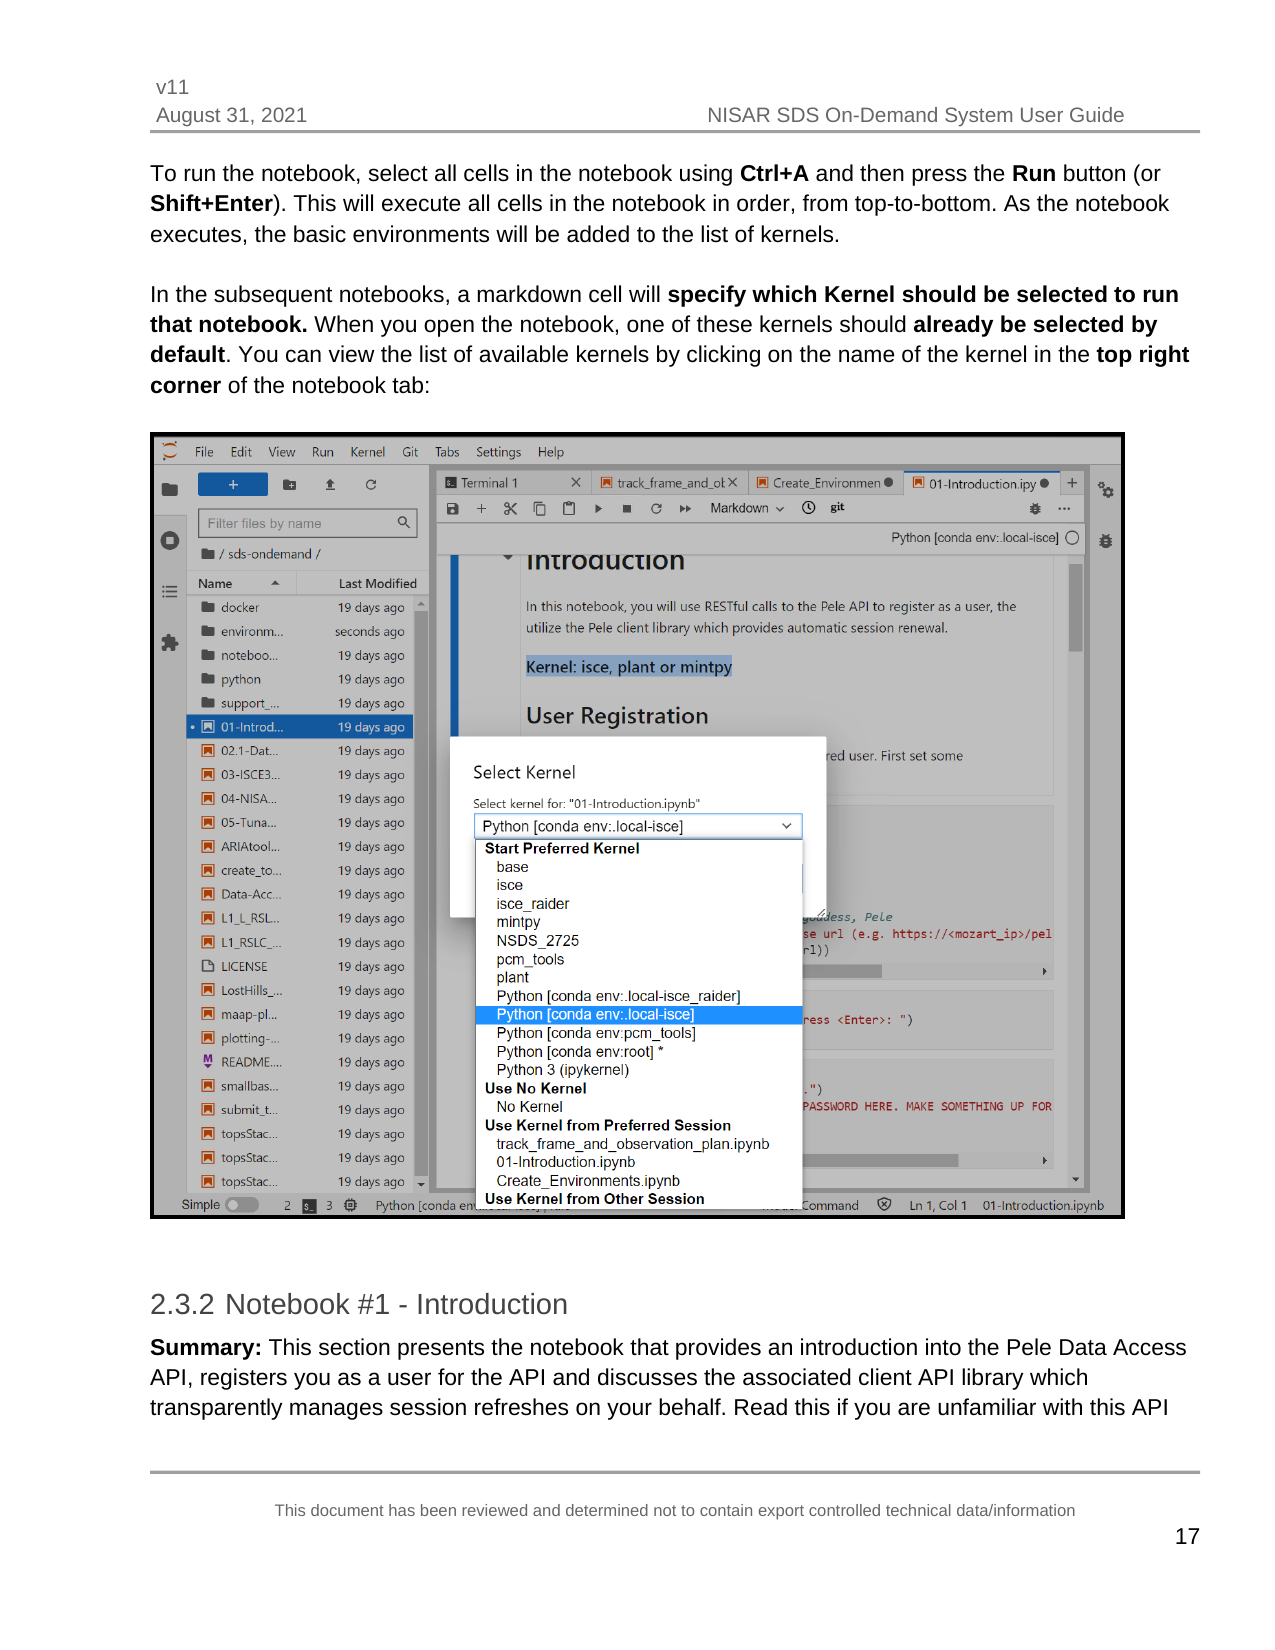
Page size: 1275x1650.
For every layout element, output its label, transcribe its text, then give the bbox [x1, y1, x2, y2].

subtitle Notebook #1 - Introduction [150, 1287, 1200, 1321]
text To run the notebook, select all cells in the notebook using Ctrl+A and then press the Run button (or Shift+Enter). This will execute all cells in the notebook in order, from top-to-bottom. As the notebook executes, the basic environments will be added to the list of kernels. [150, 160, 1200, 247]
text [150, 1334, 1200, 1421]
picture [154, 436, 1121, 1215]
text In the subsequent notebooks, a markdown cell will specify which Kernel should be selected to run that notebook. When you open the notebook, one of these kernels should already be selected by default. You can view the list of available kernels by clicking on the name of the kernel in the top right corner of the notebook tab: [150, 281, 1200, 398]
